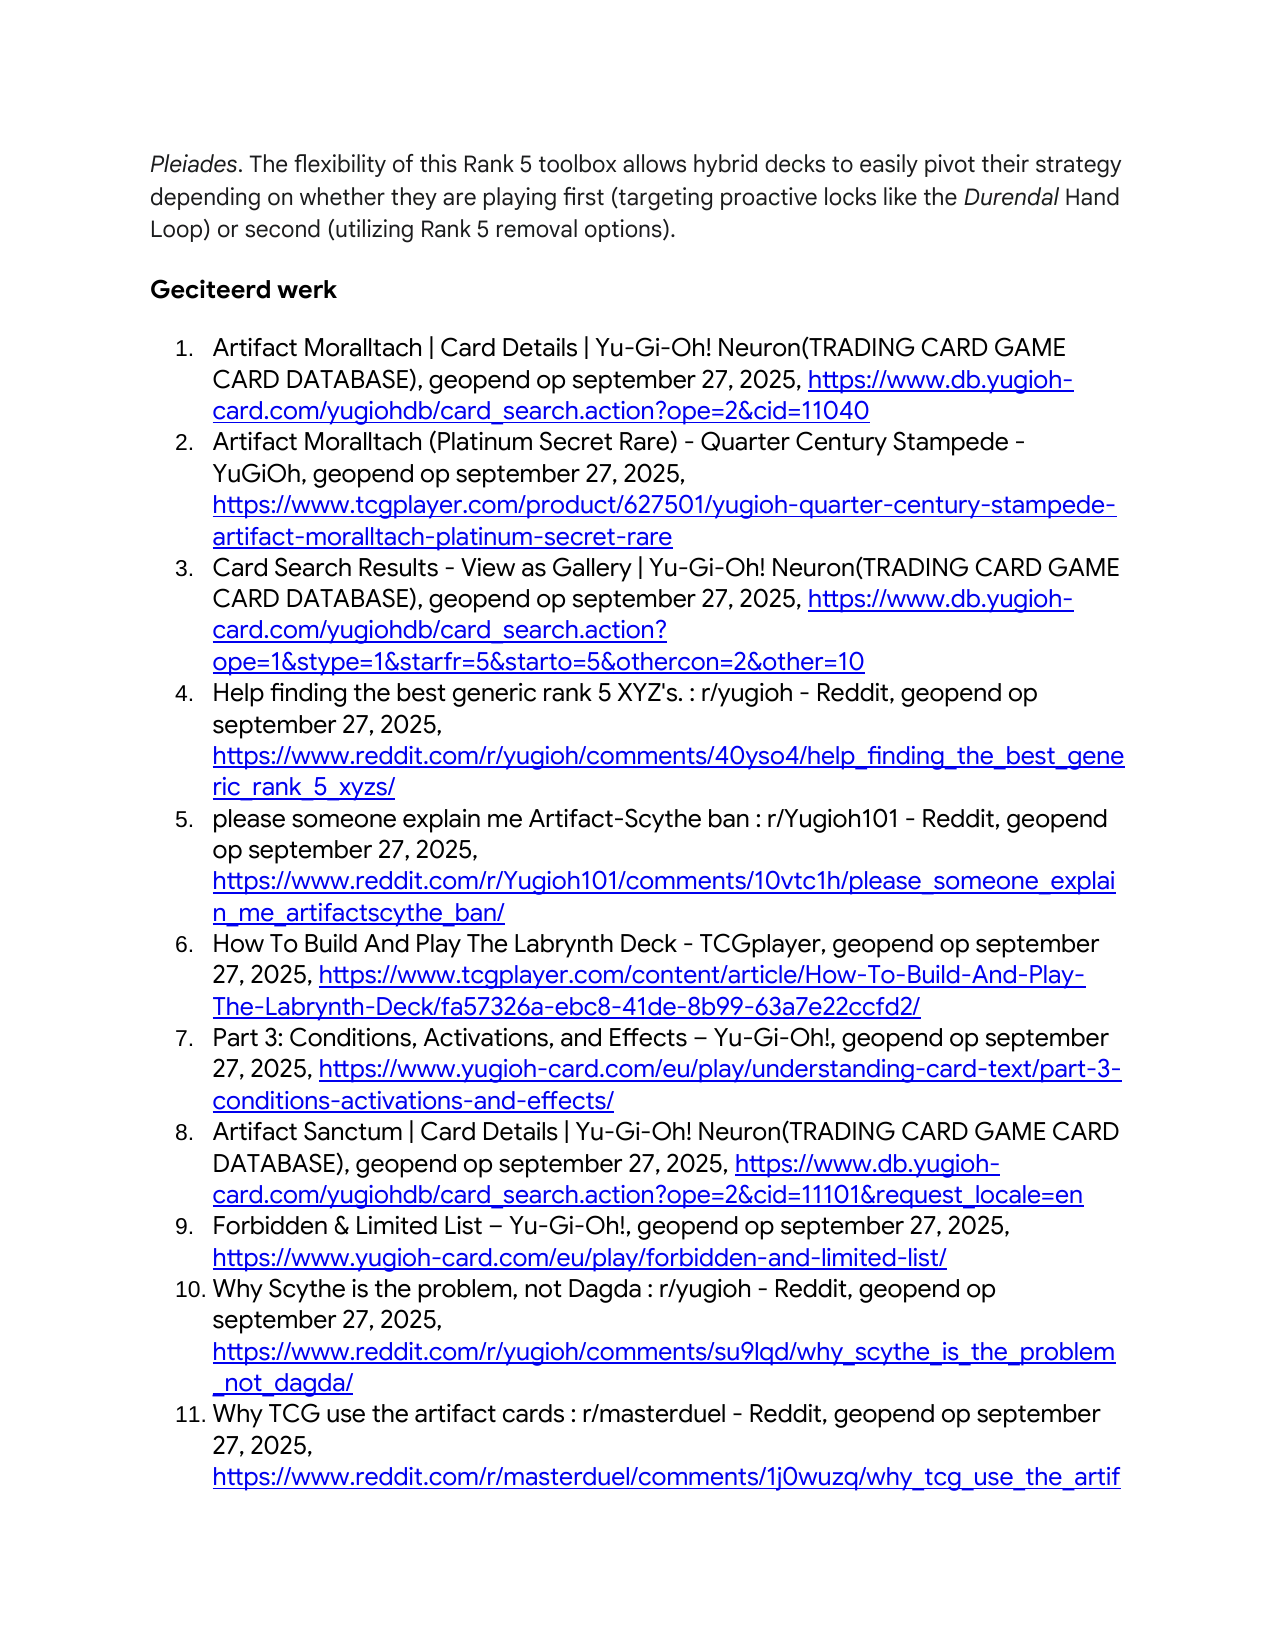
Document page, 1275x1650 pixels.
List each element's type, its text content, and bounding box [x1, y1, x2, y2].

list Artifact Moralltach | Card Details | Yu-Gi-Oh! Neuron(TRADING CARD GAME CARD DATABASE), geopend op september 27, 2025, https://www.db.yugioh-card.com/yugiohdb/card_search.action?ope=2&cid=11040 [175, 333, 1125, 427]
list Why Scythe is the problem, not Dagda : r/yugioh - Reddit, geopend op september 27, 2025, https://www.reddit.com/r/yugioh/comments/su9lqd/why_scythe_is_the_problem_not_dagda/ [175, 1273, 1125, 1399]
list How To Build And Play The Labrynth Deck - TCGplayer, geopend op september 27, 2025, https://www.tcgplayer.com/content/article/How-To-Build-And-Play-The-Labrynth-Deck/fa57326a-ebc8-41de-8b99-63a7e22ccfd2/ [175, 928, 1125, 1022]
list Artifact Moralltach (Platinum Secret Rare) - Quarter Century Stampede - YuGiOh, geopend op september 27, 2025, https://www.tcgplayer.com/product/627501/yugioh-quarter-century-stampede-artifact-moralltach-platinum-secret-rare [175, 427, 1125, 552]
list please someone explain me Artifact-Scythe ban : r/Yugioh101 - Reddit, geopend op september 27, 2025, https://www.reddit.com/r/Yugioh101/comments/10vtc1h/please_someone_explain_me_artifactscythe_ban/ [175, 803, 1125, 928]
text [150, 150, 1125, 244]
list Forbidden & Limited List – Yu-Gi-Oh!, geopend op september 27, 2025, https://www.yugioh-card.com/eu/play/forbidden-and-limited-list/ [175, 1211, 1125, 1273]
list Part 3: Conditions, Activations, and Effects – Yu-Gi-Oh!, geopend op september 27, 2025, https://www.yugioh-card.com/eu/play/understanding-card-text/part-3-conditions-activations-and-effects/ [175, 1022, 1125, 1116]
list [175, 1399, 1125, 1493]
list Card Search Results - View as Gallery | Yu-Gi-Oh! Neuron(TRADING CARD GAME CARD DATABASE), geopend op september 27, 2025, https://www.db.yugioh-card.com/yugiohdb/card_search.action?ope=1&stype=1&starfr=5&starto=5&othercon=2&other=10 [175, 552, 1125, 677]
list Help finding the best generic rank 5 XYZ's. : r/yugioh - Reddit, geopend op september 27, 2025, https://www.reddit.com/r/yugioh/comments/40yso4/help_finding_the_best_generic_rank_5_xyzs/ [175, 677, 1125, 803]
list Artifact Sanctum | Card Details | Yu-Gi-Oh! Neuron(TRADING CARD GAME CARD DATABASE), geopend op september 27, 2025, https://www.db.yugioh-card.com/yugiohdb/card_search.action?ope=2&cid=11101&request_locale=en [175, 1116, 1125, 1211]
subtitle Geciteerd werk [150, 275, 1125, 306]
